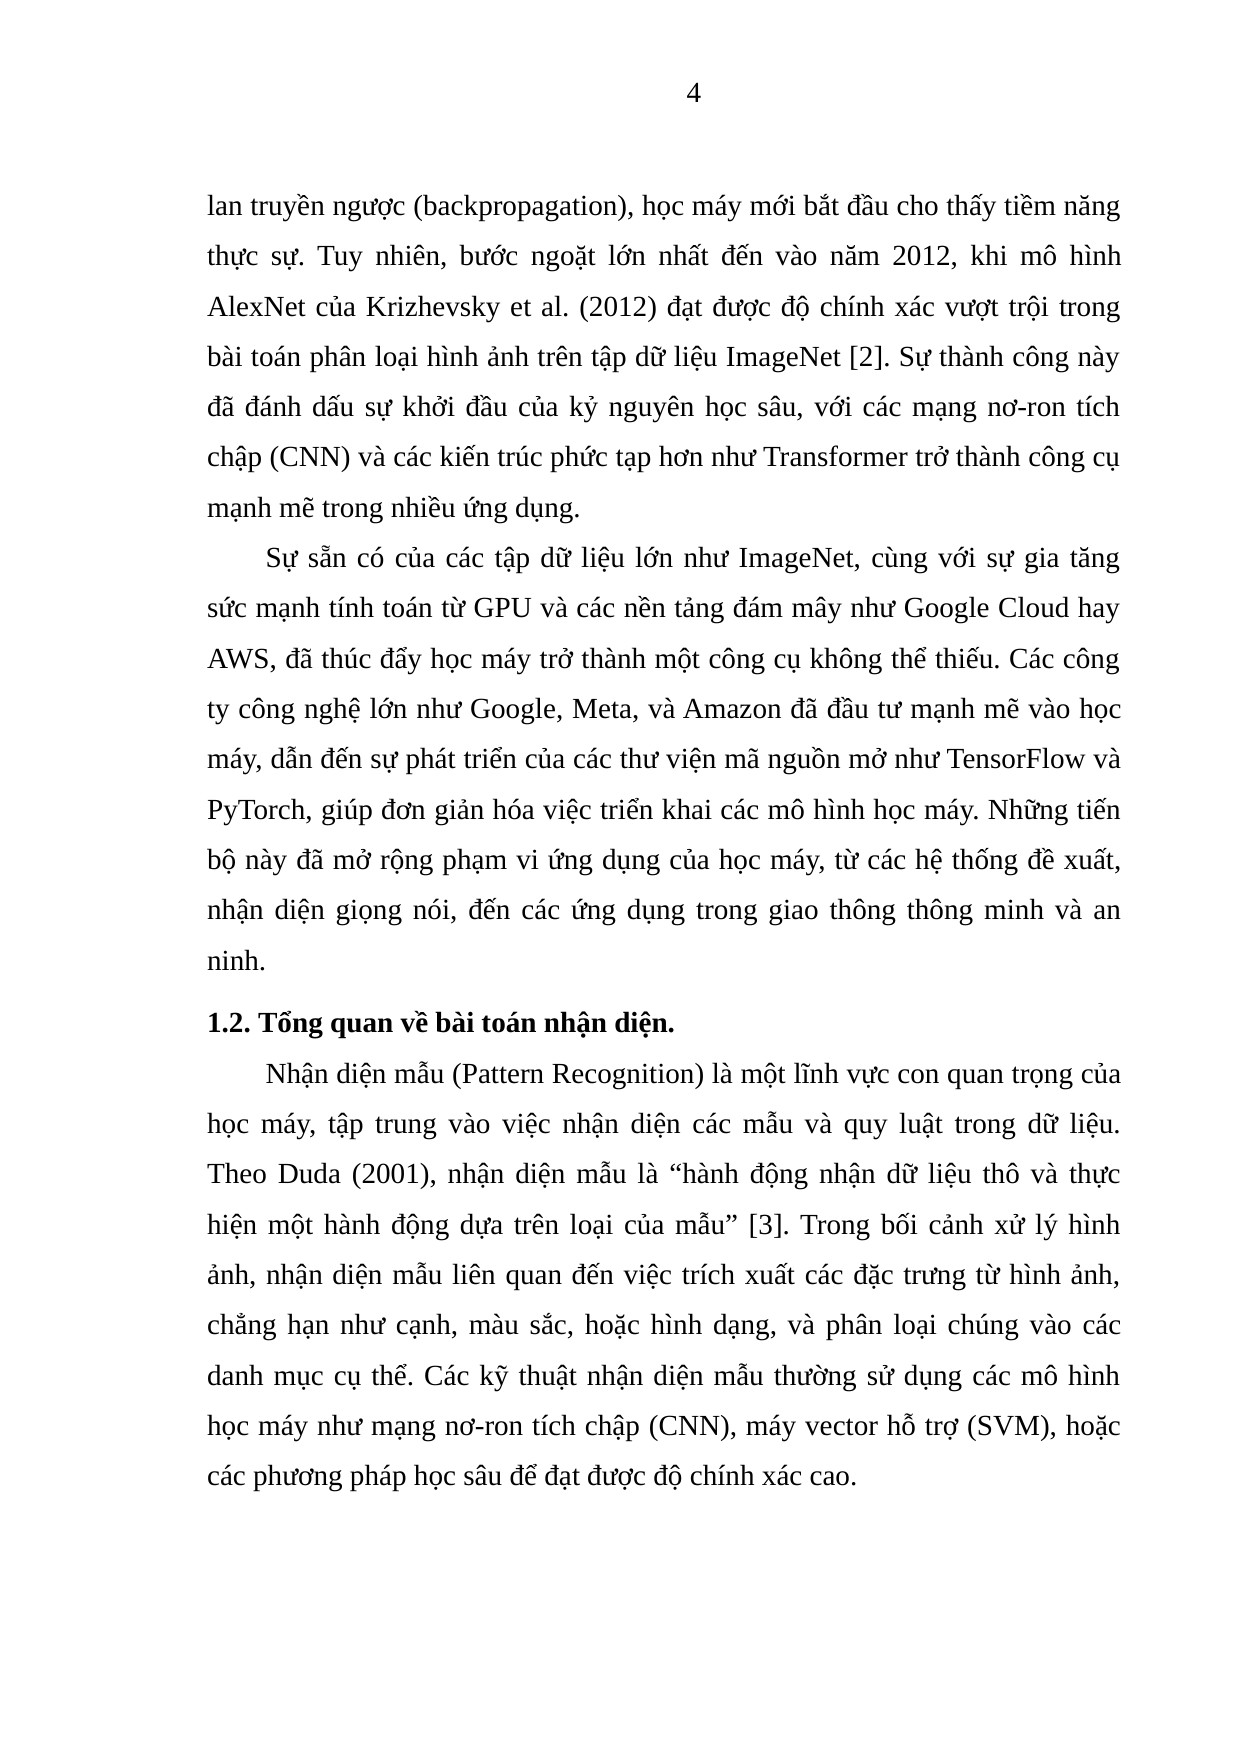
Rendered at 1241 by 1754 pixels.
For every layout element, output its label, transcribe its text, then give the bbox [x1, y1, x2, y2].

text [207, 188, 1122, 523]
subtitle Tổng quan về bài toán nhận diện. [207, 1006, 1122, 1039]
text Sự sẵn có của các tập dữ liệu lớn như ImageNet, cùng với sự gia tăng sức mạnh tính toán từ GPU và các nền tảng đám mây như Google Cloud hay AWS, đã thúc đẩy học máy trở thành một công cụ không thể thiếu. Các công ty công nghệ lớn như Google, Meta, và Amazon đã đầu tư mạnh mẽ vào học máy, dẫn đến sự phát triển của các thư viện mã nguồn mở như TensorFlow và PyTorch, giúp đơn giản hóa việc triển khai các mô hình học máy. Những tiến bộ này đã mở rộng phạm vi ứng dụng của học máy, từ các hệ thống đề xuất, nhận diện giọng nói, đến các ứng dụng trong giao thông thông minh và an ninh. [207, 540, 1122, 976]
text Nhận diện mẫu (Pattern Recognition) là một lĩnh vực con quan trọng của học máy, tập trung vào việc nhận diện các mẫu và quy luật trong dữ liệu. Theo Duda (2001), nhận diện mẫu là “hành động nhận dữ liệu thô và thực hiện một hành động dựa trên loại của mẫu” [3]. Trong bối cảnh xử lý hình ảnh, nhận diện mẫu liên quan đến việc trích xuất các đặc trưng từ hình ảnh, chẳng hạn như cạnh, màu sắc, hoặc hình dạng, và phân loại chúng vào các danh mục cụ thể. Các kỹ thuật nhận diện mẫu thường sử dụng các mô hình học máy như mạng nơ-ron tích chập (CNN), máy vector hỗ trợ (SVM), hoặc các phương pháp học sâu để đạt được độ chính xác cao. [207, 1056, 1122, 1492]
